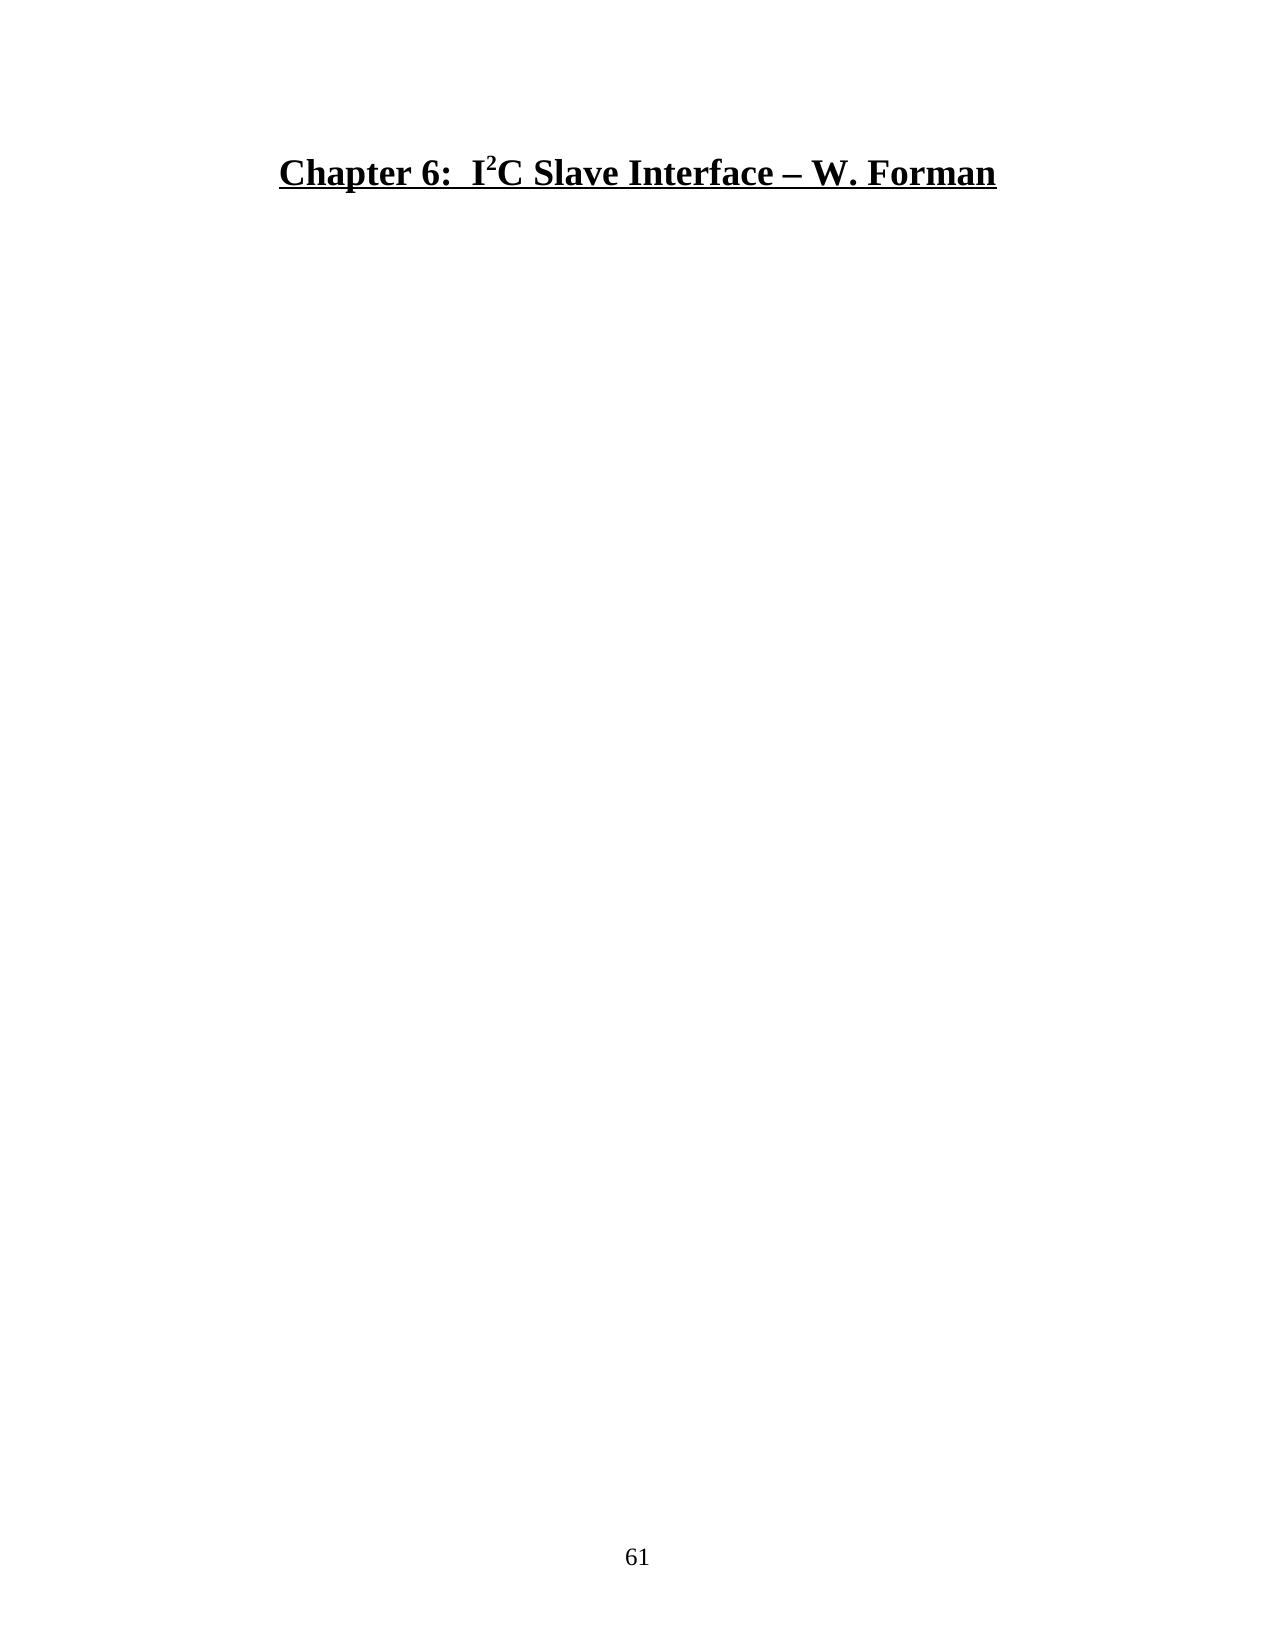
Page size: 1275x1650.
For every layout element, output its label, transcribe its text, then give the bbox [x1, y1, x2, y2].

text Chapter 6: I2C Slave Interface – W. Forman [150, 150, 1125, 193]
